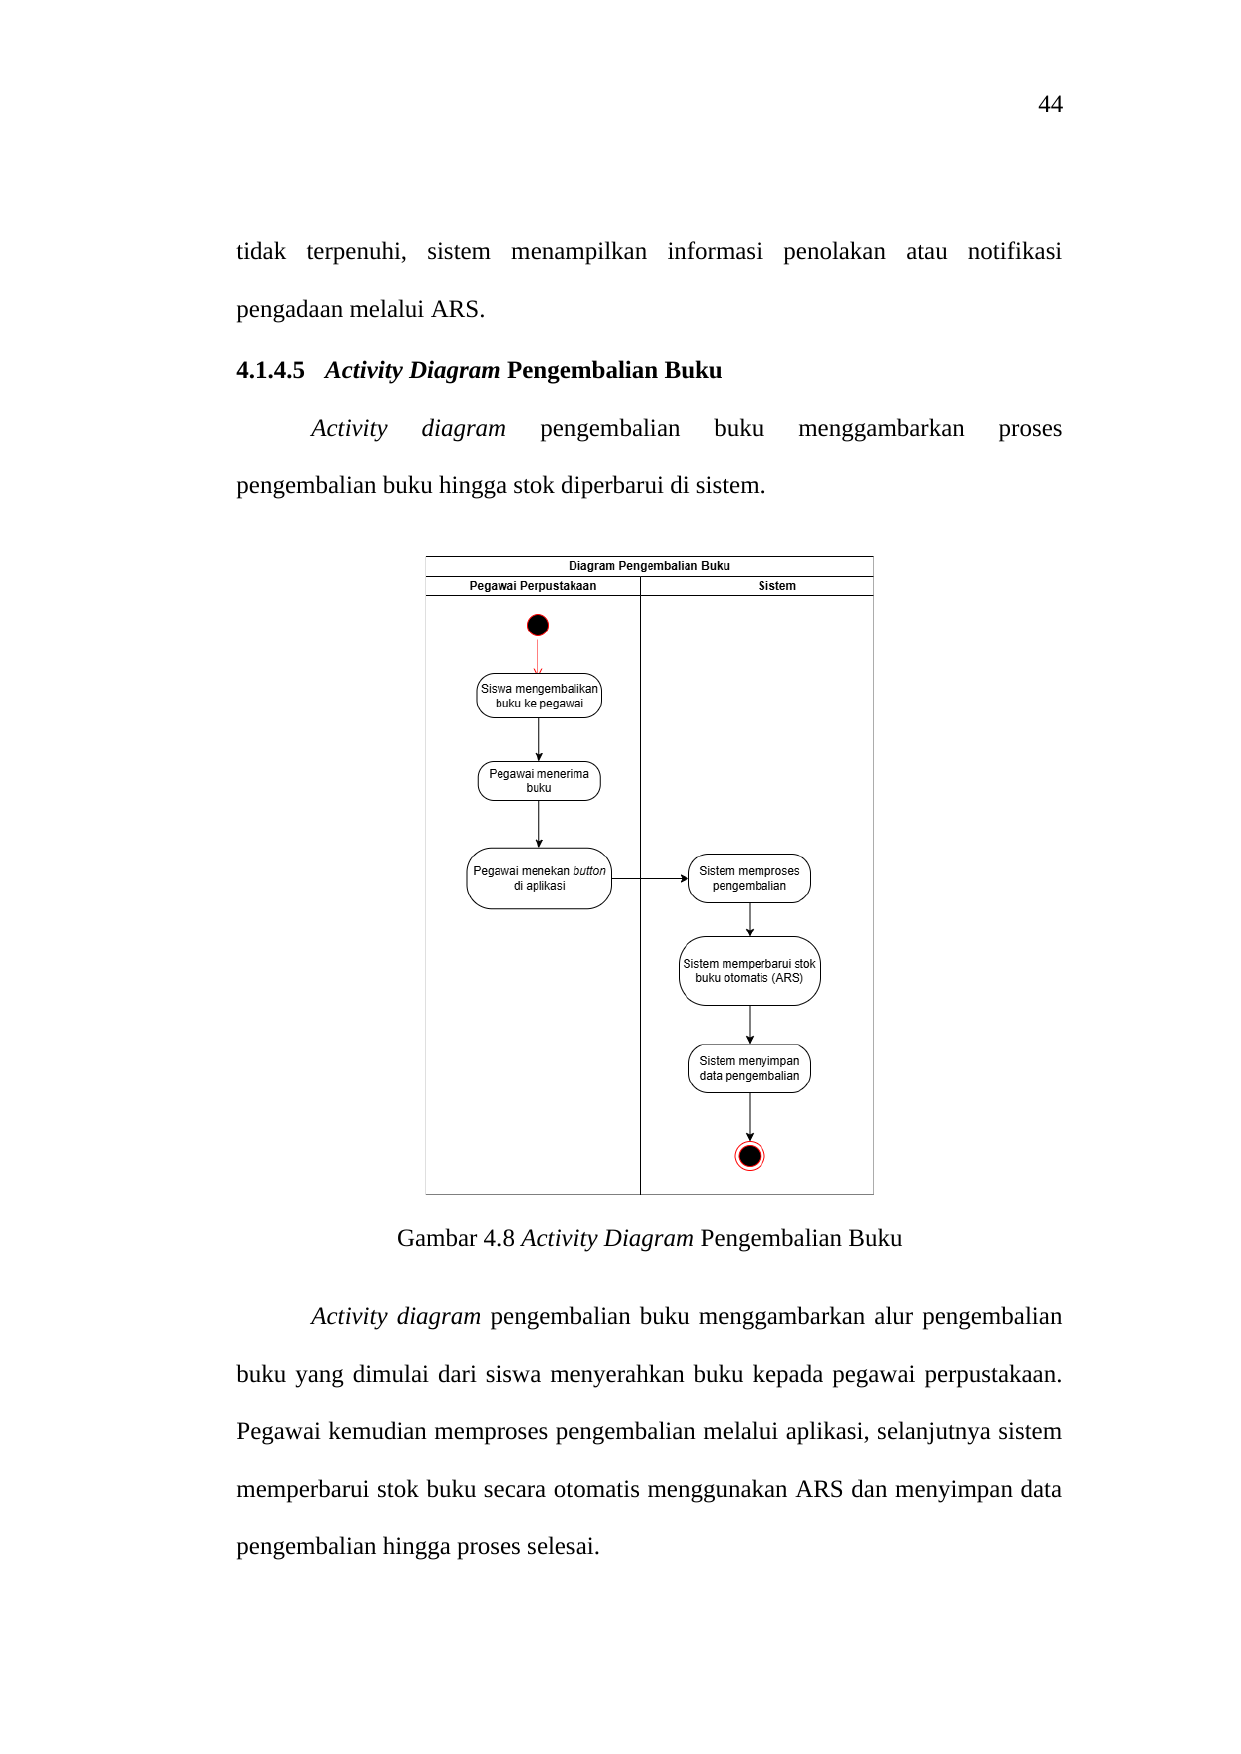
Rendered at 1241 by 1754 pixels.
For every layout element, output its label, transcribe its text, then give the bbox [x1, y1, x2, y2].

picture [425, 556, 874, 1195]
text Gambar 4.8 Activity Diagram Pengembalian Buku [236, 1223, 1063, 1252]
text Activity diagram pengembalian buku menggambarkan proses pengembalian buku hingga stok diperbarui di sistem. [236, 413, 1063, 499]
text Activity diagram pengembalian buku menggambarkan alur pengembalian buku yang dimulai dari siswa menyerahkan buku kepada pegawai perpustakaan. Pegawai kemudian memproses pengembalian melalui aplikasi, selanjutnya sistem memperbarui stok buku secara otomatis menggunakan ARS dan menyimpan data pengembalian hingga proses selesai. [236, 1301, 1063, 1560]
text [236, 236, 1063, 322]
subtitle 4.1.4.5 Activity Diagram Pengembalian Buku [236, 355, 1063, 384]
